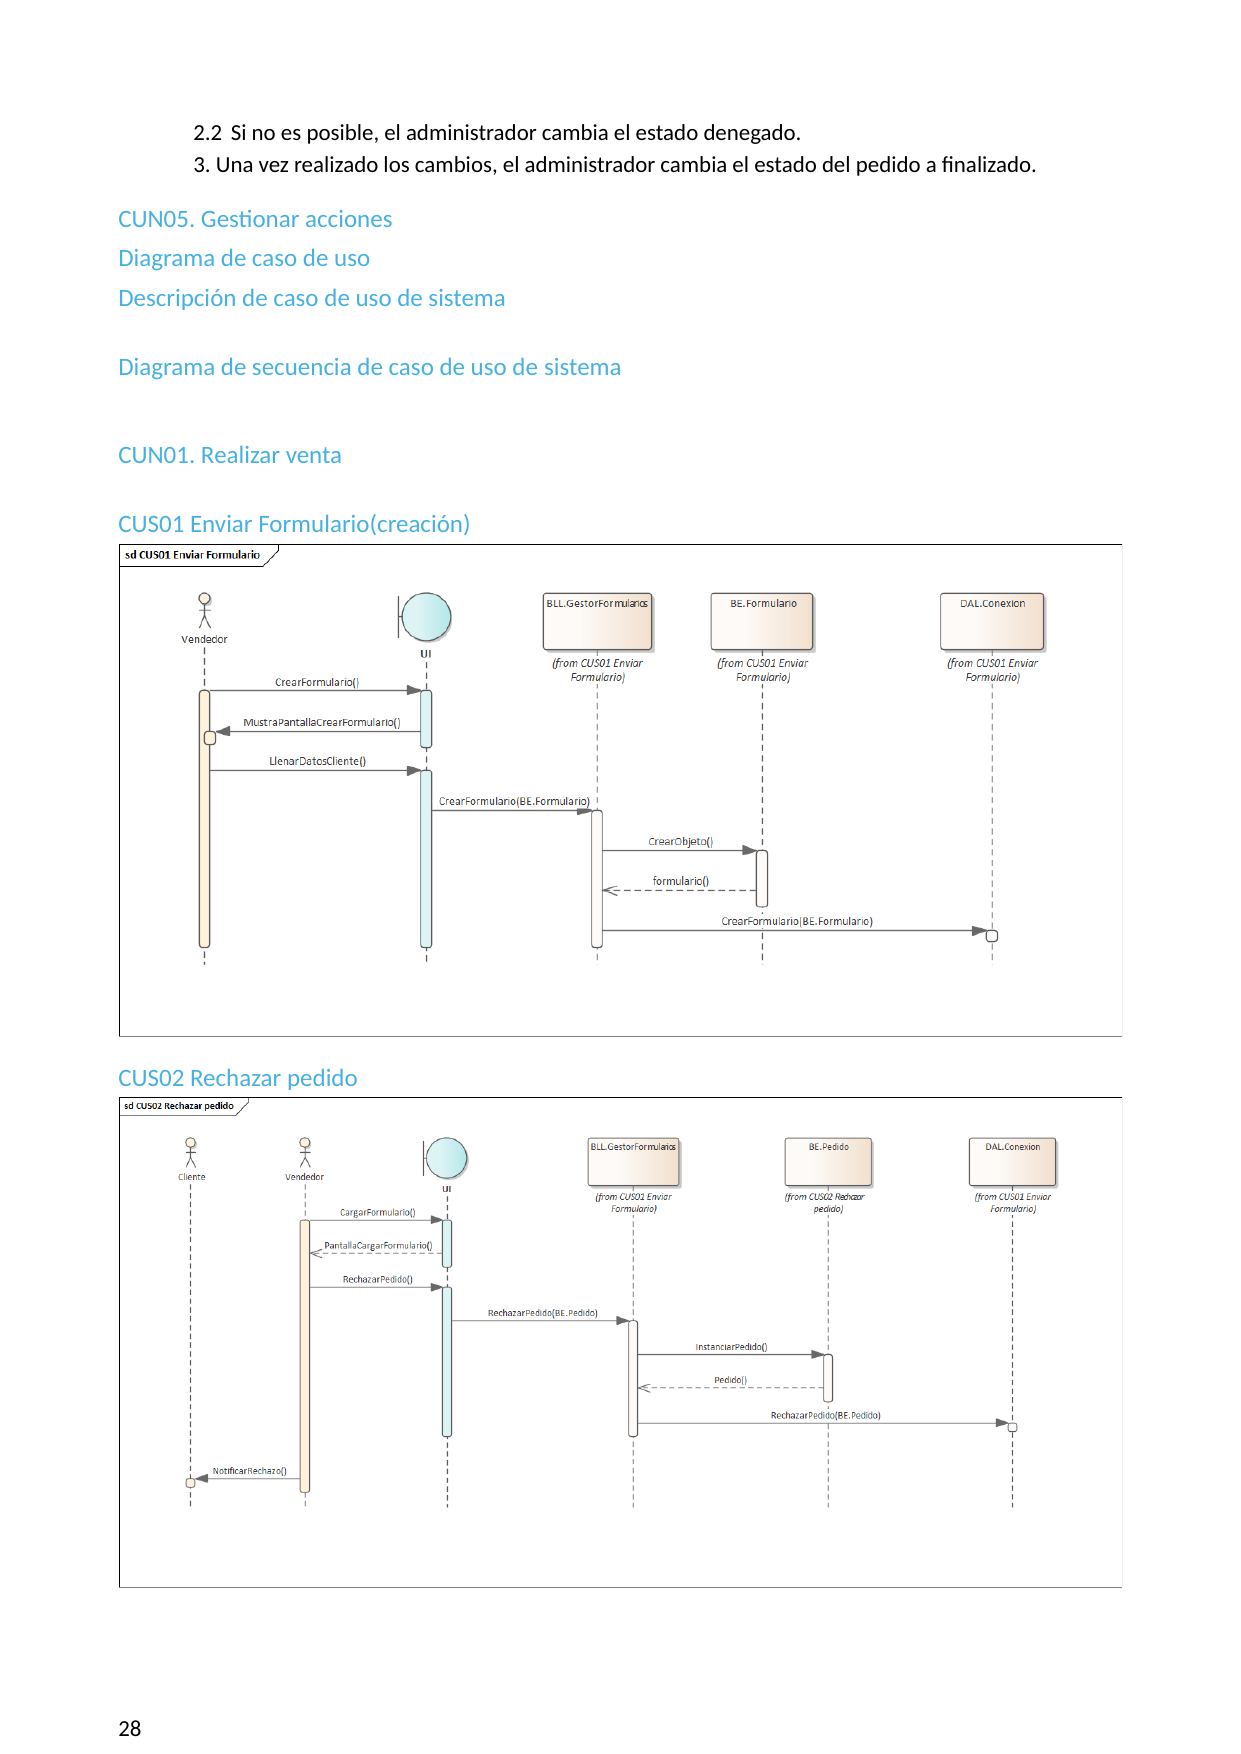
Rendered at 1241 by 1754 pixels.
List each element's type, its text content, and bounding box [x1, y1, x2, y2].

list Si no es posible, el administrador cambia el estado denegado. [193, 118, 1122, 146]
picture [118, 1097, 1123, 1588]
subtitle CUS01 Enviar Formulario(creación) [118, 508, 1122, 539]
subtitle CUN01. Realizar venta [118, 439, 1122, 469]
list 3. Una vez realizado los cambios, el administrador cambia el estado del pedido a finalizado. [193, 150, 1122, 178]
picture [118, 543, 1123, 1037]
subtitle CUS02 Rechazar pedido [118, 1062, 1122, 1093]
subtitle CUN05. Gestionar acciones [118, 203, 1122, 234]
subtitle Descripción de caso de uso de sistema [118, 282, 1122, 312]
subtitle Diagrama de secuencia de caso de uso de sistema [118, 351, 1122, 382]
subtitle Diagrama de caso de uso [118, 242, 1122, 273]
